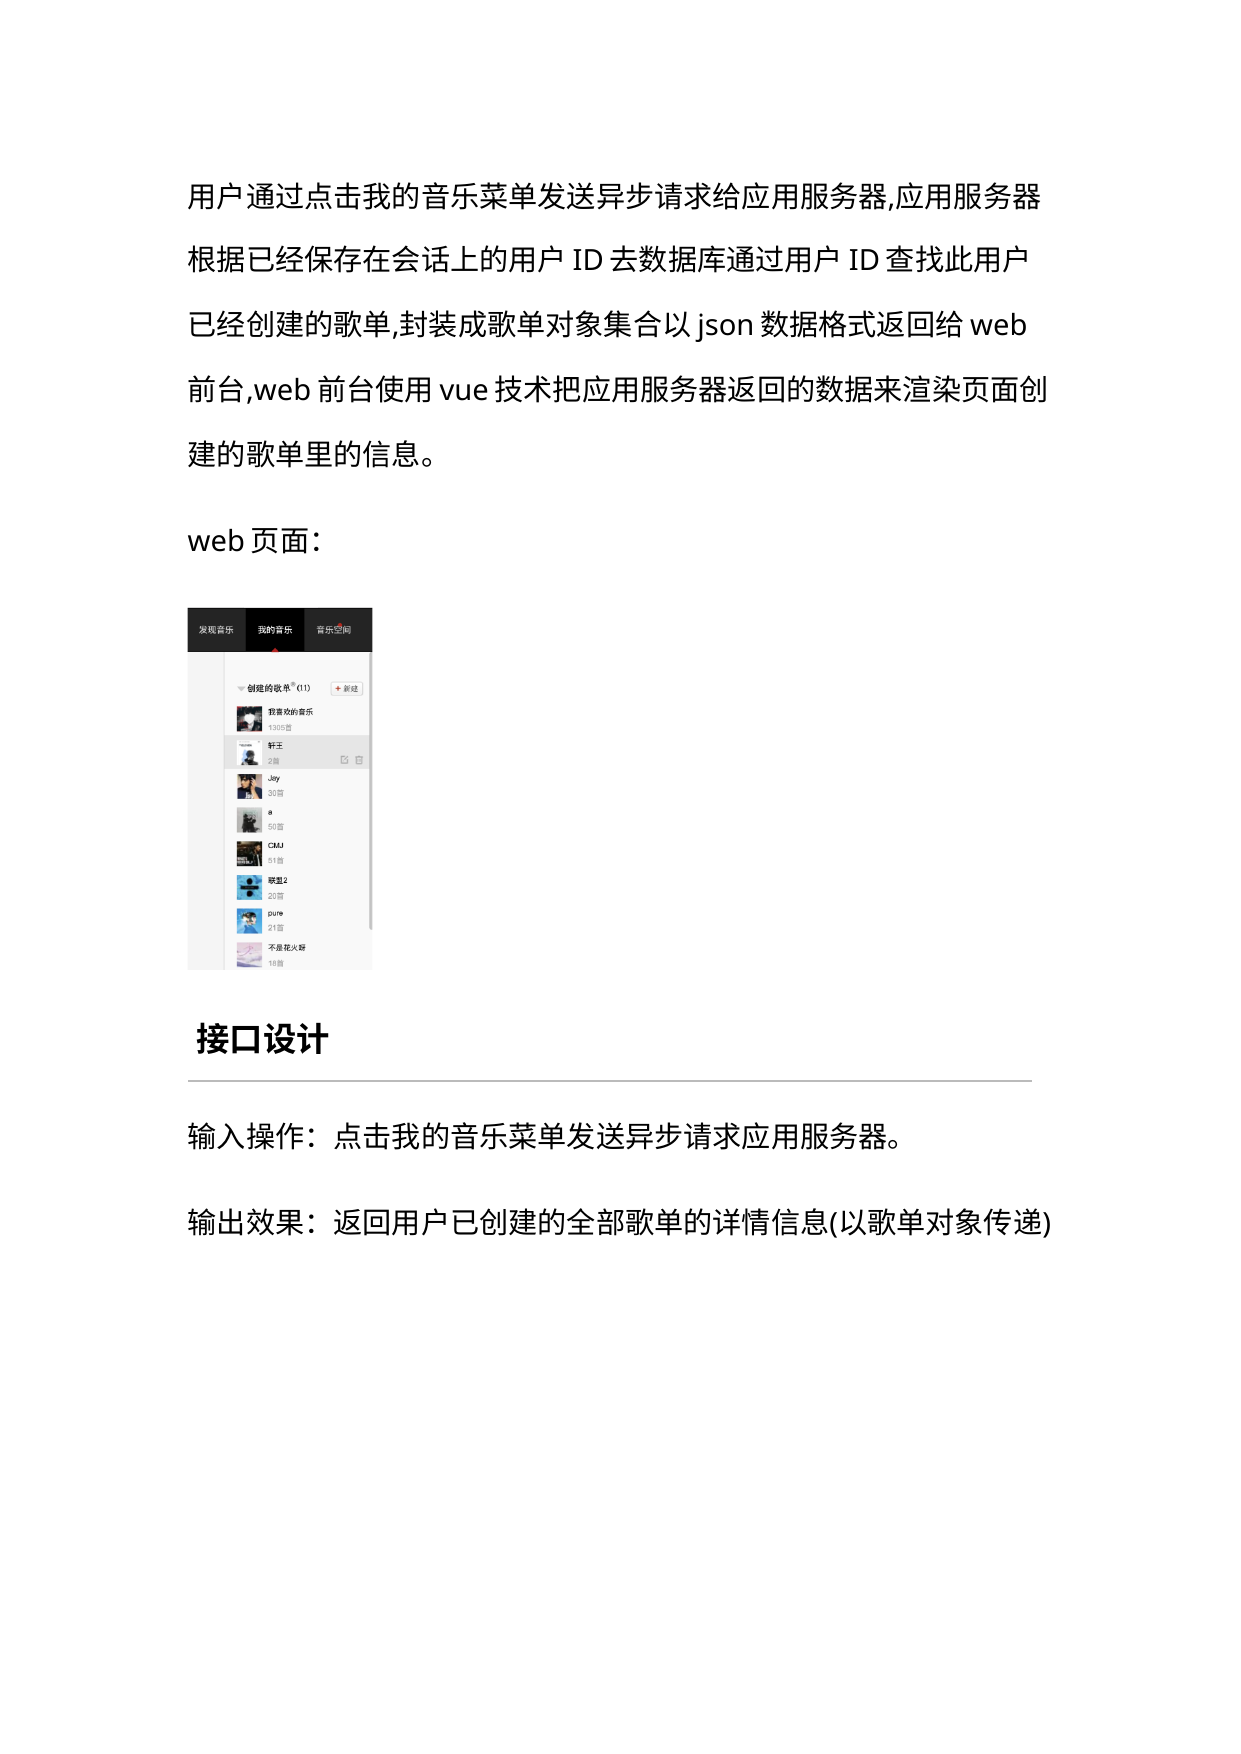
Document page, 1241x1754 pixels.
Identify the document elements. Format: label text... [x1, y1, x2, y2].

text 输入操作：点击我的音乐菜单发送异步请求应用服务器。 [187, 1103, 1053, 1168]
text 用户通过点击我的音乐菜单发送异步请求给应用服务器,应用服务器根据已经保存在会话上的用户ID去数据库通过用户ID查找此用户已经创建的歌单,封装成歌单对象集合以json数据格式返回给web前台,web前台使用vue技术把应用服务器返回的数据来渲染页面创建的歌单里的信息。 [187, 162, 1053, 487]
picture [187, 607, 373, 970]
text web页面： [187, 508, 1053, 573]
subtitle 接口设计 [187, 1004, 1032, 1082]
text 输出效果：返回用户已创建的全部歌单的详情信息(以歌单对象传递) [187, 1189, 1053, 1254]
